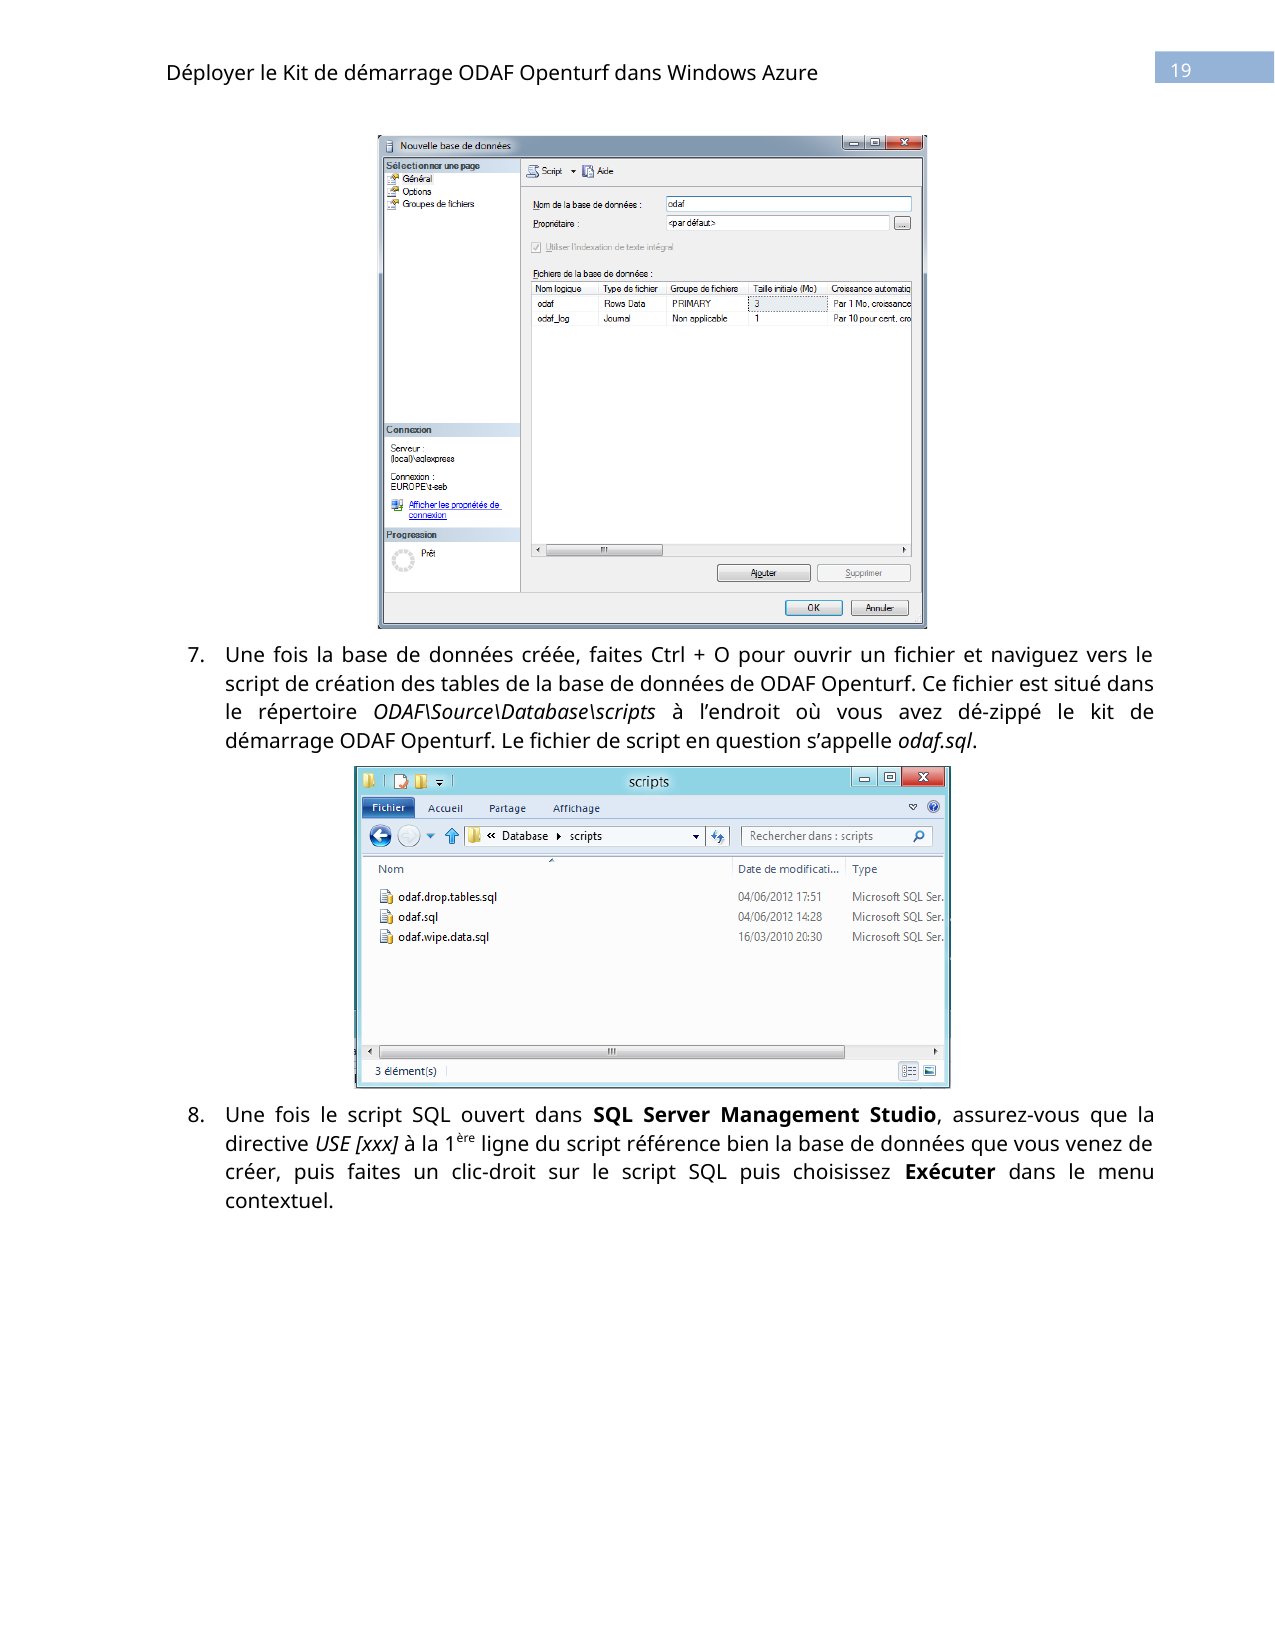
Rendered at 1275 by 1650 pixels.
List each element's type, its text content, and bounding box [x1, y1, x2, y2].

picture [354, 766, 951, 1089]
picture [377, 135, 928, 629]
list Une fois le script SQL ouvert dans SQL Server Management Studio, assurez-vous que la directive USE [xxx] à la 1ère ligne du script référence bien la base de données que vous venez de créer, puis faites un clic-droit sur le script SQL puis choisissez Exécuter dans le menu contextuel. [187, 1101, 1155, 1214]
list Une fois la base de données créée, faites Ctrl + O pour ouvrir un fichier et naviguez vers le script de création des tables de la base de données de ODAF Openturf. Ce fichier est situé dans le répertoire ODAF\Source\Database\scripts à l’endroit où vous avez dé-zippé le kit de démarrage ODAF Openturf. Le fichier de script en question s’appelle odaf.sql. [187, 641, 1155, 754]
